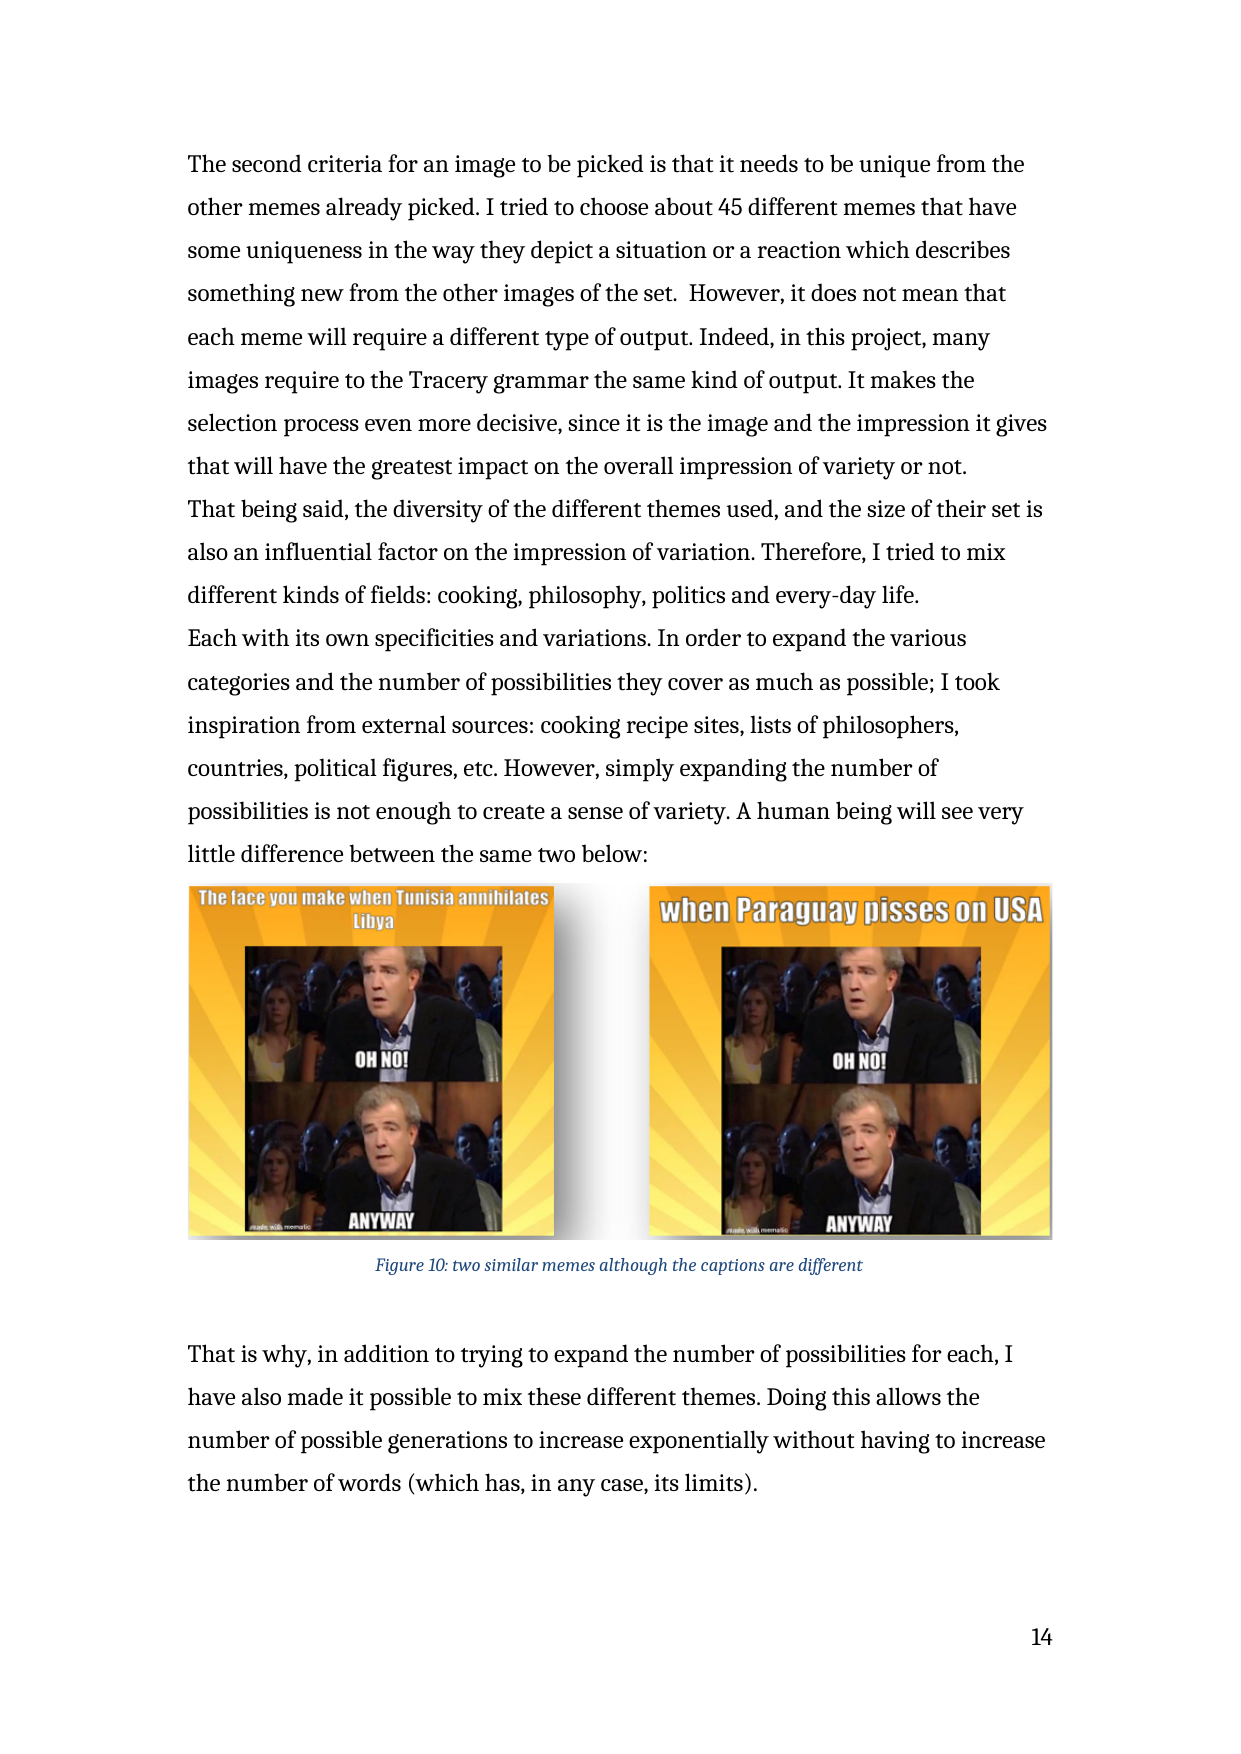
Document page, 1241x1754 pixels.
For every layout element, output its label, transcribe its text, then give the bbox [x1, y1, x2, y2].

text The second criteria for an image to be picked is that it needs to be unique from the other memes already picked. I tried to choose about 45 different memes that have some uniqueness in the way they depict a situation or a reaction which describes something new from the other images of the set. However, it does not mean that each meme will require a different type of output. Indeed, in this project, many images require to the Tracery grammar the same kind of output. It makes the selection process even more decisive, since it is the image and the impression it gives that will have the greatest impact on the overall impression of variety or not. [187, 150, 1053, 481]
text Each with its own specificities and variations. In order to expand the various categories and the number of possibilities they cover as much as possible; I took inspiration from external sources: cooking recipe sites, lists of philosophers, countries, political figures, etc. However, simply expanding the number of possibilities is not enough to create a sense of variety. A human being will see very little difference between the same two below: [187, 624, 1053, 869]
text That being said, the diversity of the different themes used, and the size of their set is also an influential factor on the impression of variation. Therefore, I tried to mix different kinds of fields: cooking, philosophy, politics and every-day life. [187, 495, 1053, 610]
text Figure : two similar memes although the captions are different [187, 1254, 1053, 1276]
text That is why, in addition to trying to expand the number of possibilities for each, I have also made it possible to mix these different themes. Doing this allows the number of possible generations to increase exponentially without having to increase the number of words (which has, in any case, its limits). [187, 1340, 1053, 1498]
picture [187, 883, 1053, 1240]
